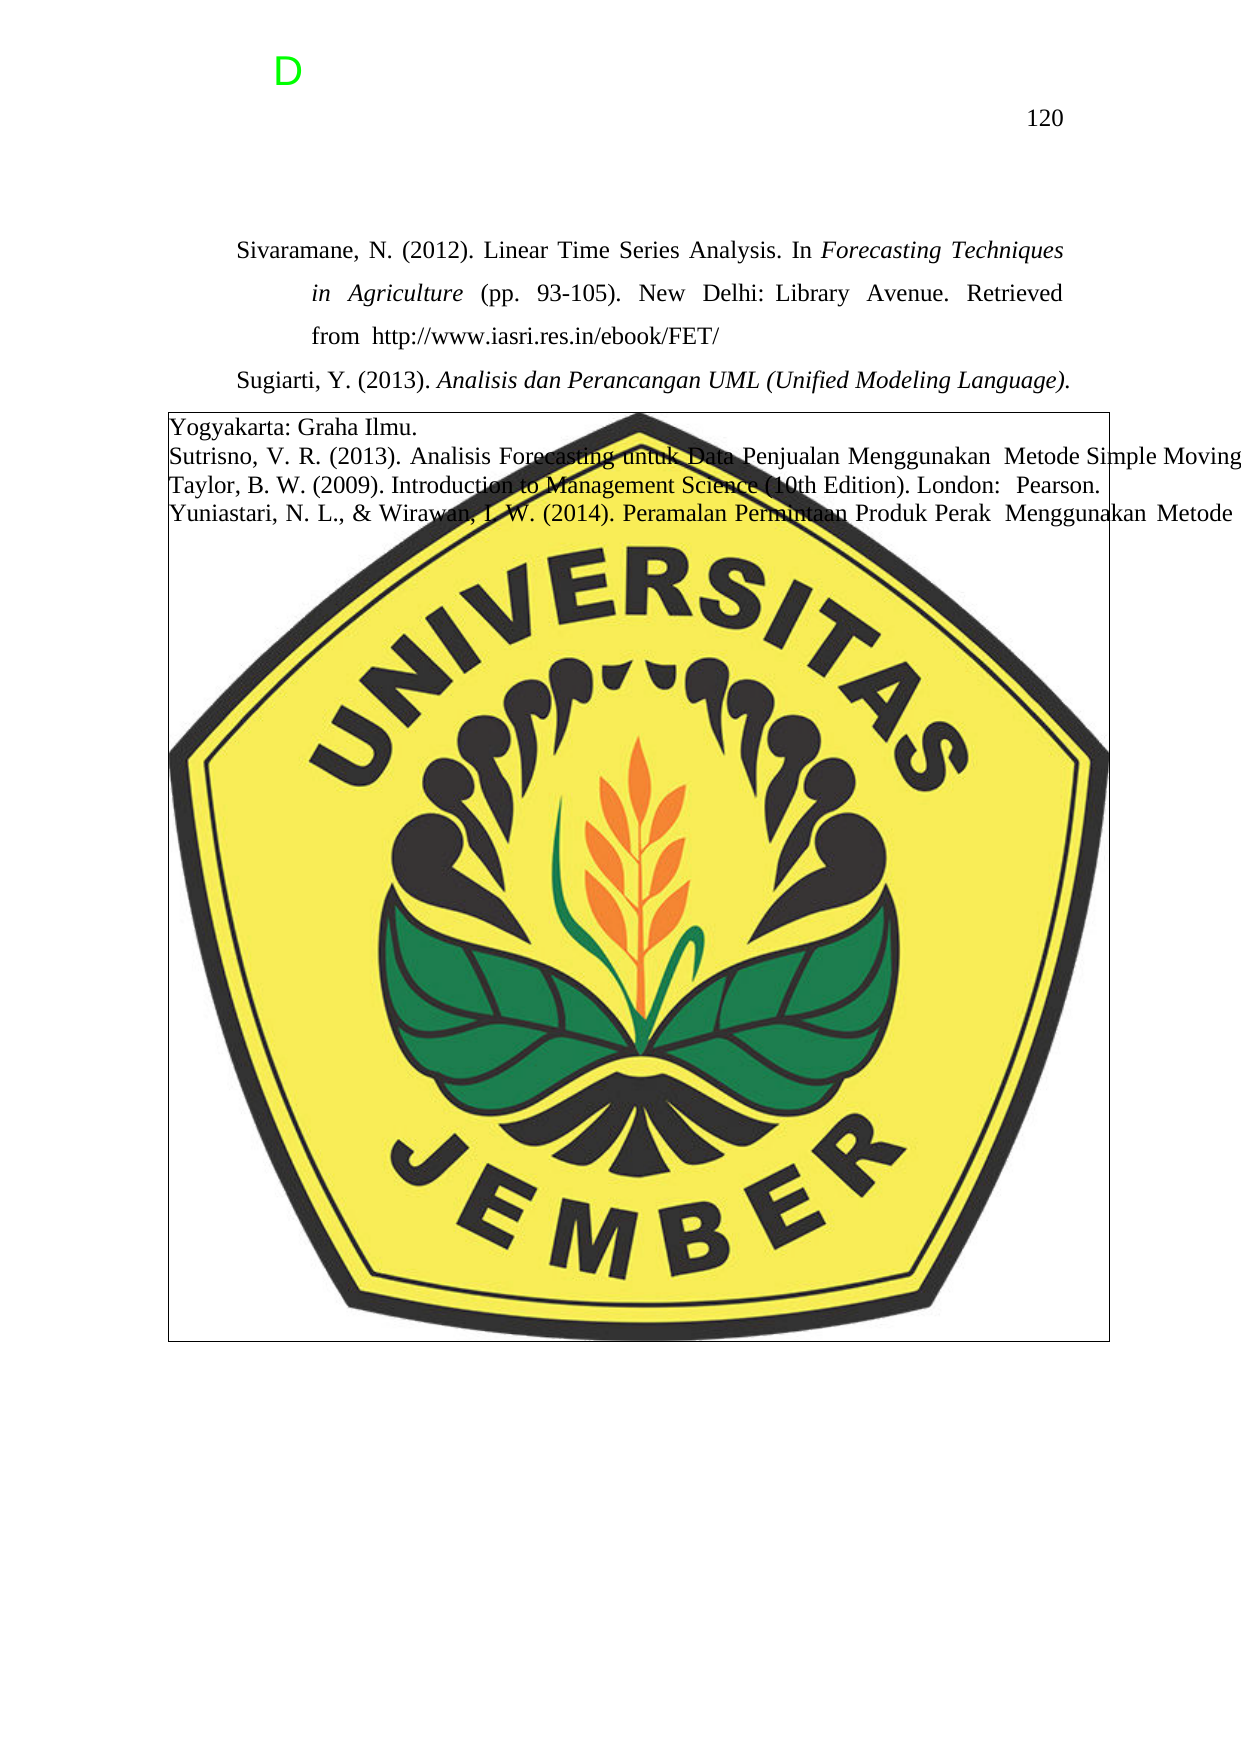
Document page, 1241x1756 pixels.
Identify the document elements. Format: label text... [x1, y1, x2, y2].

text Sivaramane, N. (2012). Linear Time Series Analysis. In Forecasting Techniques in Agriculture (pp. 93-105). New Delhi: Library Avenue. Retrieved from http://www.iasri.res.in/ebook/FET/ [236, 235, 1063, 350]
text Sugiarti, Y. (2013). Analisis dan Perancangan UML (Unified Modeling Language). [236, 365, 1103, 393]
picture [169, 413, 1109, 1341]
